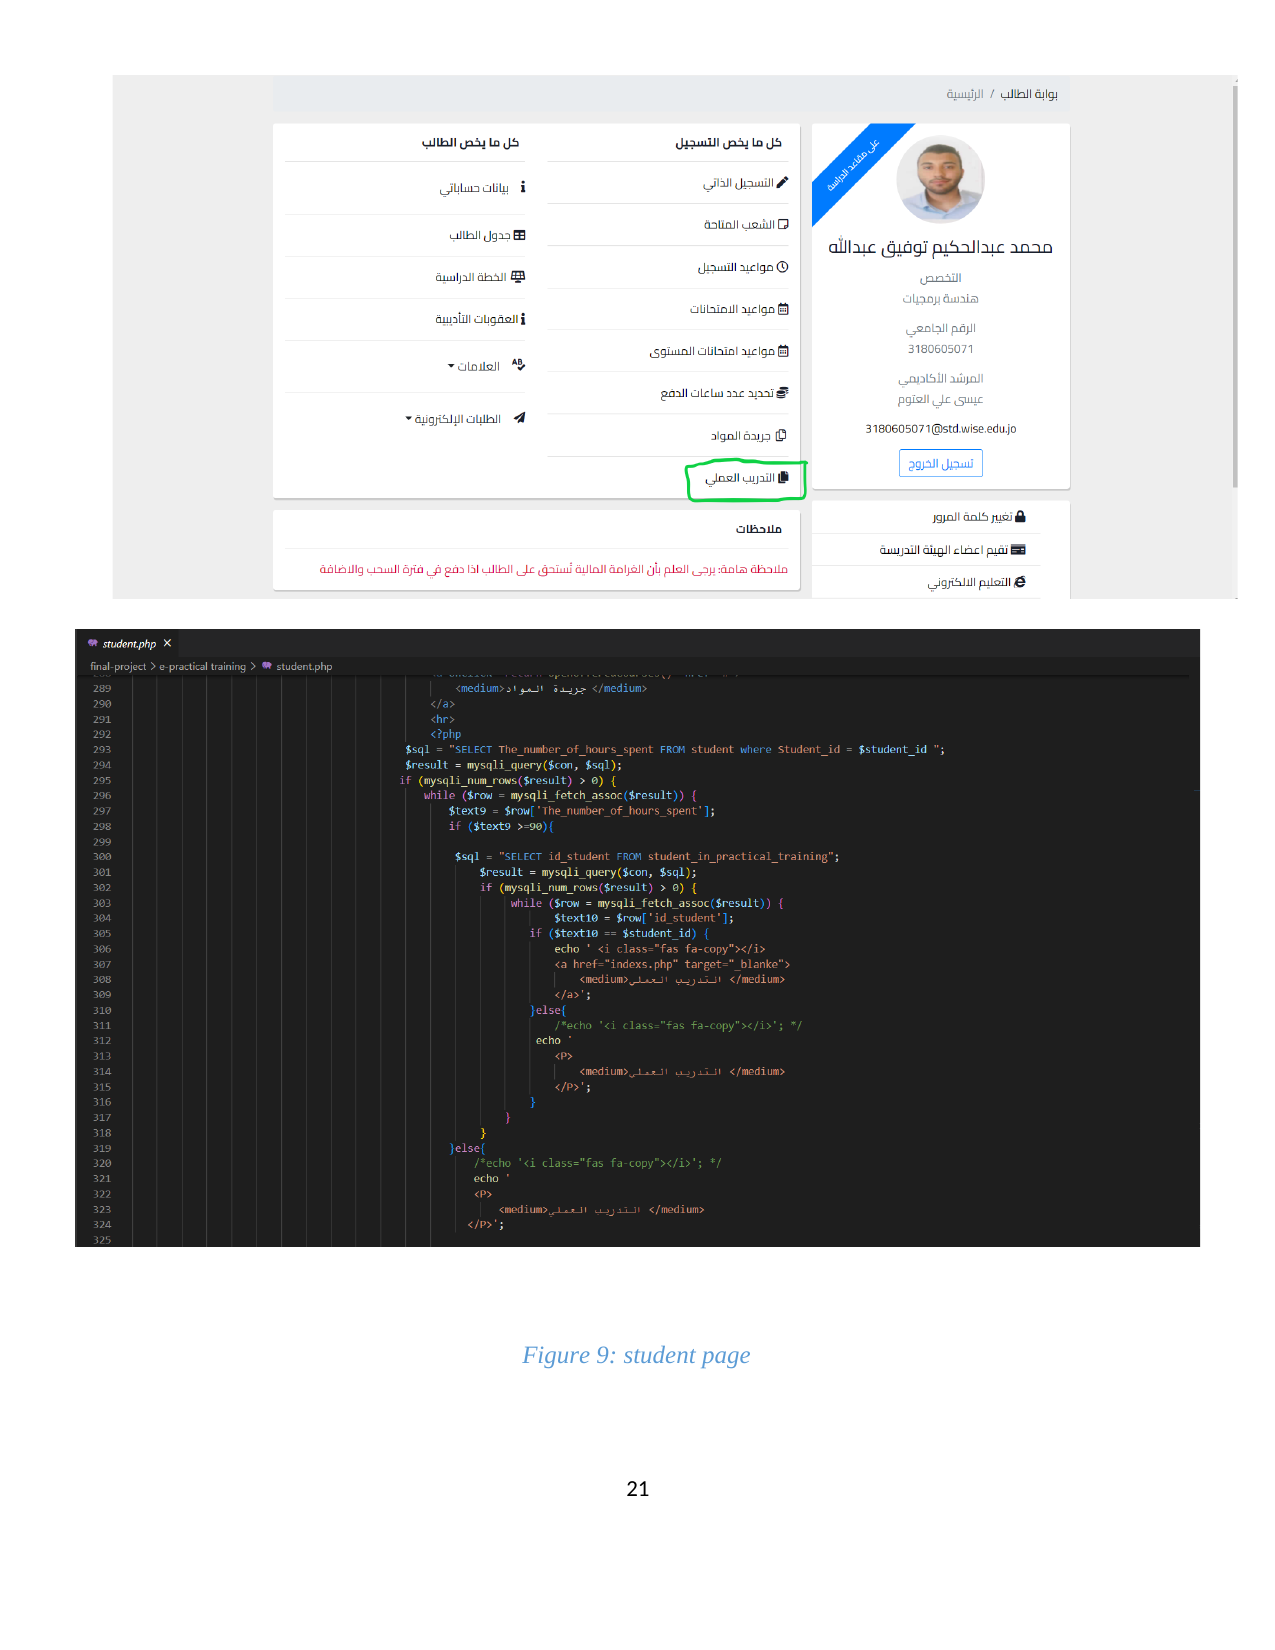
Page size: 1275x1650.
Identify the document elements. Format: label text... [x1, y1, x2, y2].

picture [112, 75, 1238, 599]
text Figure 9: student page [75, 1340, 1200, 1369]
picture [75, 629, 1200, 1247]
